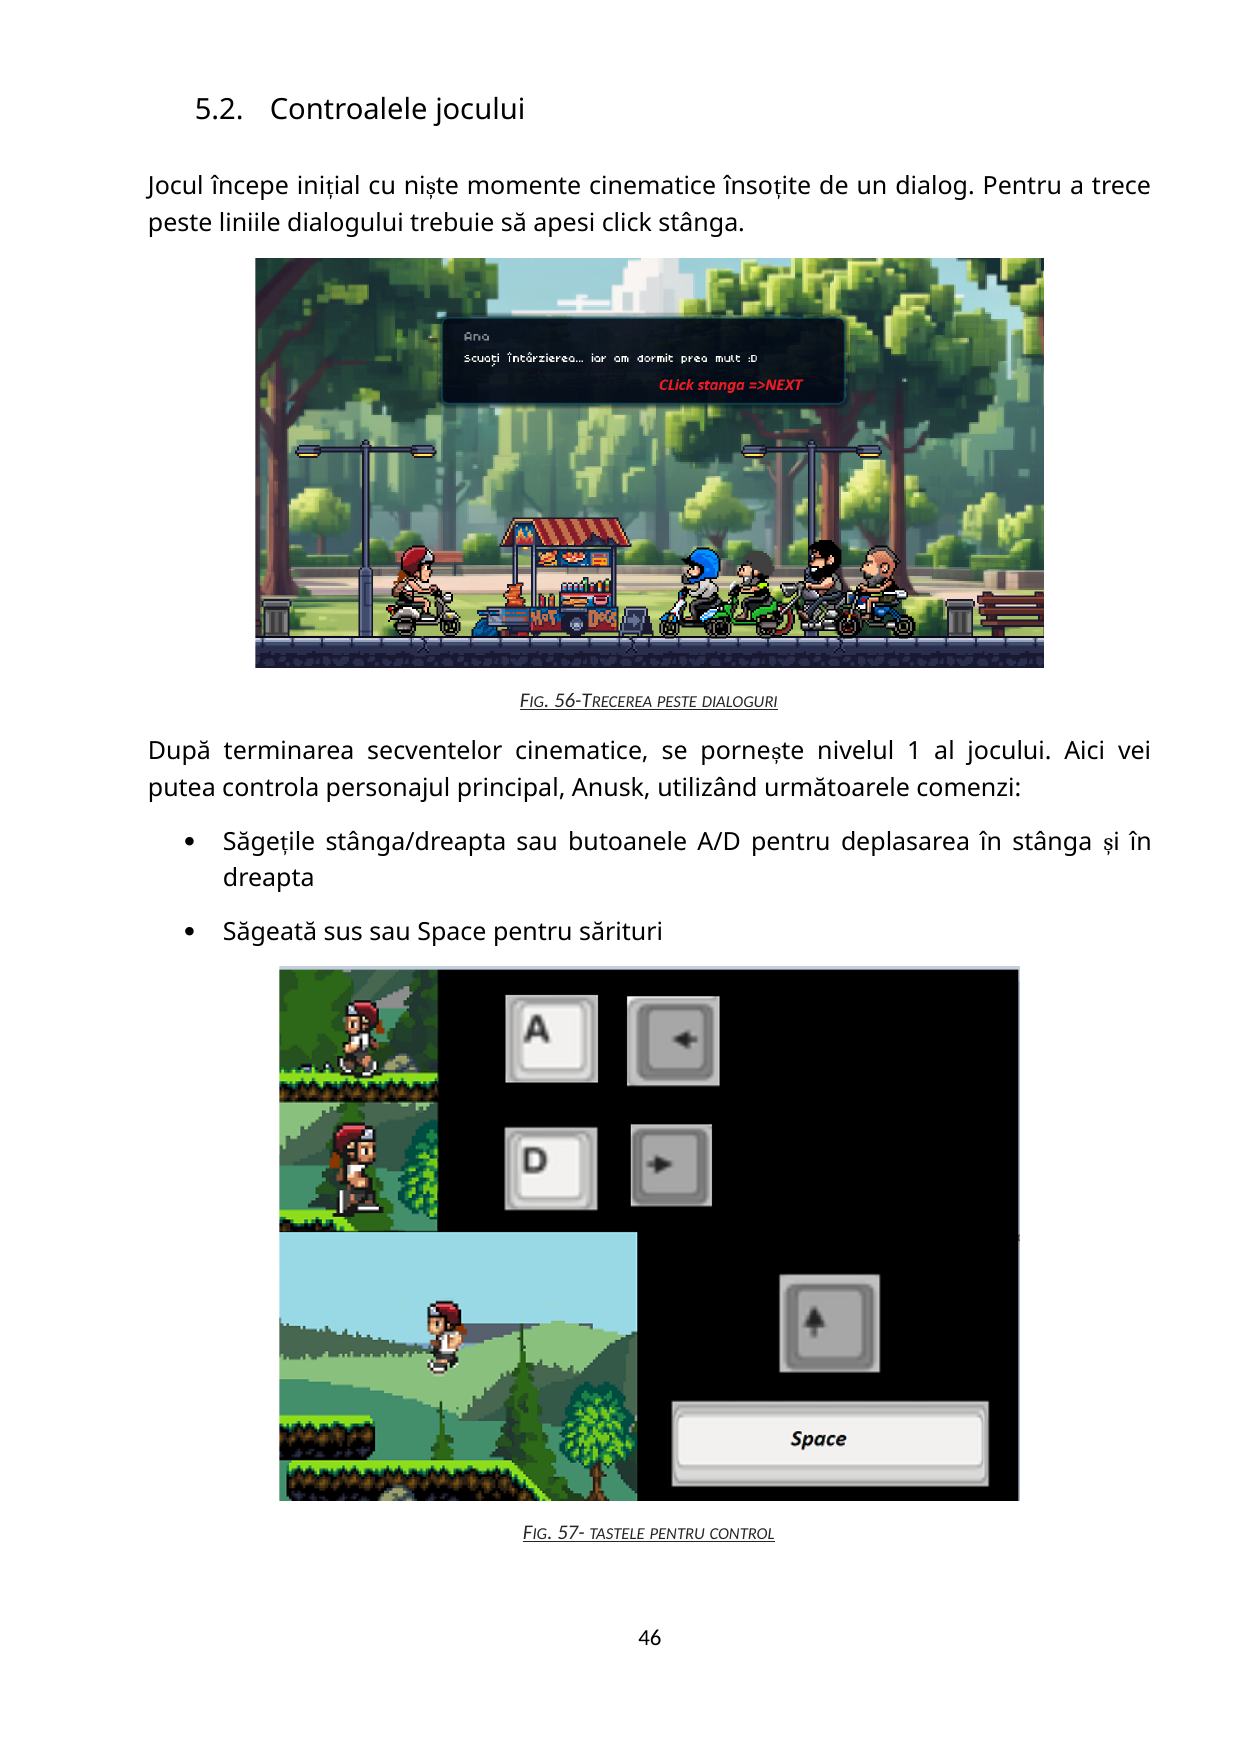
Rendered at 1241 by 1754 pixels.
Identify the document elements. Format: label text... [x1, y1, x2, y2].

text Jocul începe inițial cu niște momente cinematice însoțite de un dialog. Pentru a trece peste liniile dialogului trebuie să apesi click stânga. [148, 168, 1152, 239]
subtitle Controalele jocului [194, 89, 1152, 128]
picture [279, 966, 1020, 1501]
picture [255, 258, 1044, 668]
list Săgețile stânga/dreapta sau butoanele A/D pentru deplasarea în stânga și în dreapta [185, 823, 1152, 894]
text Fig. 57- tastele pentru control [148, 1519, 1152, 1544]
list Săgeată sus sau Space pentru sărituri [185, 913, 1152, 947]
text Fig. 56-Trecerea peste dialoguri [148, 687, 1152, 712]
text După terminarea secventelor cinematice, se pornește nivelul 1 al jocului. Aici vei putea controla personajul principal, Anusk, utilizând următoarele comenzi: [148, 733, 1152, 804]
